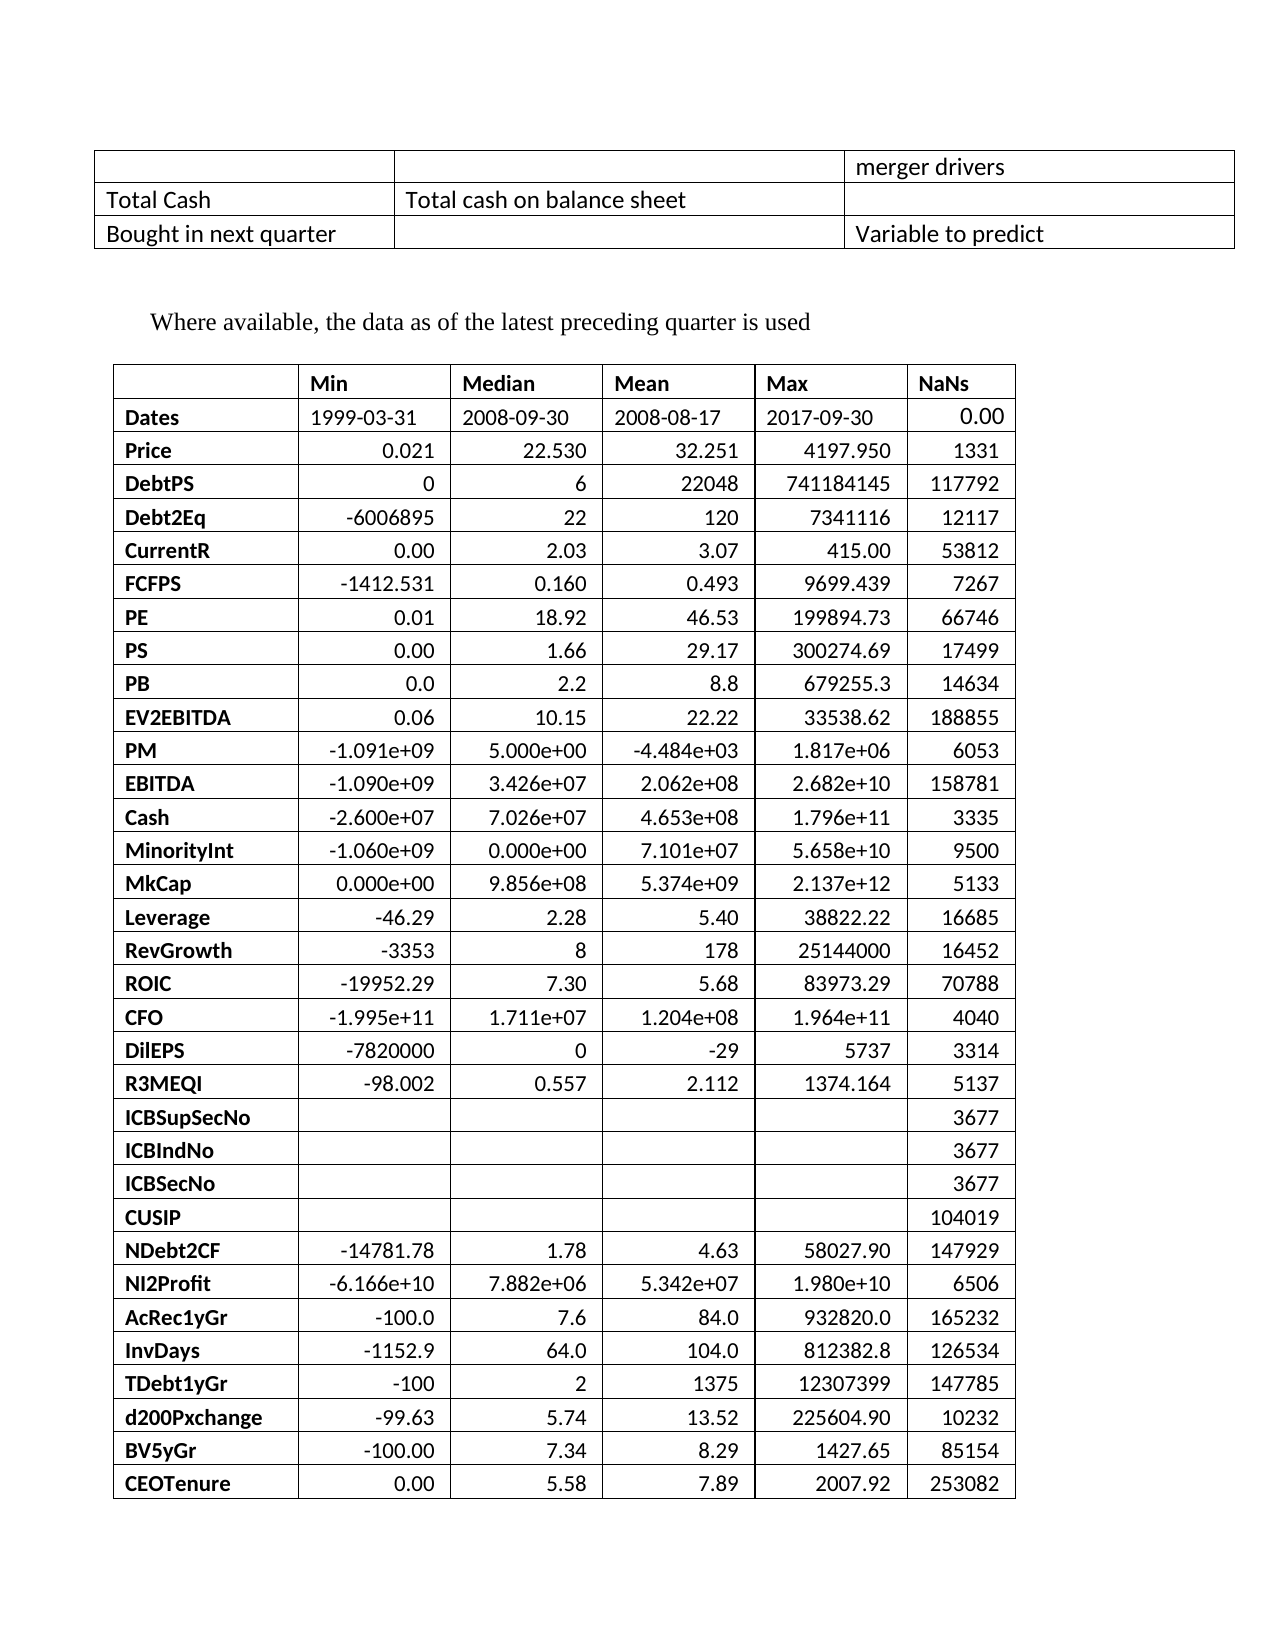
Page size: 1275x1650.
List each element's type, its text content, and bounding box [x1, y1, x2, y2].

table_cell 1.817e+06 [756, 732, 907, 764]
table_cell 165232 [908, 1299, 1015, 1331]
table_cell 117792 [908, 465, 1015, 498]
table_cell CurrentR [114, 532, 298, 564]
table_cell 253082 [908, 1465, 1015, 1498]
table_cell -100.00 [299, 1432, 450, 1464]
table_cell 46.53 [603, 599, 754, 631]
table_cell 1.980e+10 [756, 1265, 907, 1298]
table_cell 188855 [908, 699, 1015, 731]
table_cell DilEPS [114, 1032, 298, 1064]
table_cell 8 [451, 932, 602, 964]
table_cell 147929 [908, 1232, 1015, 1264]
table_cell [603, 1165, 754, 1198]
table_cell 38822.22 [756, 899, 907, 931]
table_cell MkCap [114, 865, 298, 898]
table_cell 7.101e+07 [603, 832, 754, 864]
table_cell -4.484e+03 [603, 732, 754, 764]
table_cell MinorityInt [114, 832, 298, 864]
table_cell 5.40 [603, 899, 754, 931]
table_cell Leverage [114, 899, 298, 931]
table_cell -1.090e+09 [299, 765, 450, 798]
table_cell 0.0 [299, 665, 450, 698]
table_cell 126534 [908, 1332, 1015, 1364]
table_cell -100 [299, 1365, 450, 1398]
table_cell 5133 [908, 865, 1015, 898]
table_cell 4.653e+08 [603, 799, 754, 831]
table_cell -6.166e+10 [299, 1265, 450, 1298]
table_cell 7.30 [451, 965, 602, 998]
table_cell 0 [451, 1032, 602, 1064]
table_cell 2.28 [451, 899, 602, 931]
table_cell -99.63 [299, 1399, 450, 1431]
table_cell 2.137e+12 [756, 865, 907, 898]
table_cell Total cash on balance sheet [395, 183, 844, 215]
table_cell 66746 [908, 599, 1015, 631]
table_cell 5.68 [603, 965, 754, 998]
table_cell [451, 1199, 602, 1231]
table_cell [299, 1099, 450, 1131]
table_cell AcRec1yGr [114, 1299, 298, 1331]
table_cell 0.01 [299, 599, 450, 631]
table_cell 932820.0 [756, 1299, 907, 1331]
table_cell 0.000e+00 [299, 865, 450, 898]
table_cell 2 [451, 1365, 602, 1398]
table_cell 1.964e+11 [756, 999, 907, 1031]
table_cell 415.00 [756, 532, 907, 564]
table_cell 0.06 [299, 699, 450, 731]
table_cell 5.58 [451, 1465, 602, 1498]
table_cell -1152.9 [299, 1332, 450, 1364]
table_cell 0.493 [603, 565, 754, 598]
table_cell 2.2 [451, 665, 602, 698]
table_cell DebtPS [114, 465, 298, 498]
table_cell 104.0 [603, 1332, 754, 1364]
table_cell Total Cash [95, 183, 394, 215]
table_cell 2008-09-30 [451, 399, 602, 431]
table_cell 1.204e+08 [603, 999, 754, 1031]
table_cell 83973.29 [756, 965, 907, 998]
table_cell 5.658e+10 [756, 832, 907, 864]
table_cell ROIC [114, 965, 298, 998]
table_cell EV2EBITDA [114, 699, 298, 731]
table_cell 812382.8 [756, 1332, 907, 1364]
table_cell 8.8 [603, 665, 754, 698]
table_cell -100.0 [299, 1299, 450, 1331]
table_cell 0.00 [299, 632, 450, 664]
table_cell EBITDA [114, 765, 298, 798]
table_cell 5.74 [451, 1399, 602, 1431]
table_cell Price [114, 432, 298, 464]
table_cell 29.17 [603, 632, 754, 664]
table_cell [451, 1099, 602, 1131]
table_cell 7.026e+07 [451, 799, 602, 831]
table_cell TDebt1yGr [114, 1365, 298, 1398]
table_cell 2.682e+10 [756, 765, 907, 798]
table_cell 9699.439 [756, 565, 907, 598]
table_cell 3677 [908, 1099, 1015, 1131]
table_cell [603, 1132, 754, 1164]
table_cell -3353 [299, 932, 450, 964]
table_cell 64.0 [451, 1332, 602, 1364]
table_cell 7.882e+06 [451, 1265, 602, 1298]
table_cell 5737 [756, 1032, 907, 1064]
table_cell InvDays [114, 1332, 298, 1364]
table_cell 1.78 [451, 1232, 602, 1264]
table_cell 0.160 [451, 565, 602, 598]
table_cell 10.15 [451, 699, 602, 731]
table_cell [299, 1199, 450, 1231]
table_cell 7.6 [451, 1299, 602, 1331]
table_cell 4197.950 [756, 432, 907, 464]
table_cell BV5yGr [114, 1432, 298, 1464]
table_cell 7341116 [756, 499, 907, 531]
table_cell 0 [299, 465, 450, 498]
table_cell 158781 [908, 765, 1015, 798]
table_cell PB [114, 665, 298, 698]
text Where available, the data as of the latest preceding quarter is used [150, 307, 1125, 336]
table_cell 22.530 [451, 432, 602, 464]
table_cell -19952.29 [299, 965, 450, 998]
table_cell [603, 1099, 754, 1131]
table_cell Debt2Eq [114, 499, 298, 531]
table_cell [756, 1132, 907, 1164]
table_cell 120 [603, 499, 754, 531]
table_header [114, 365, 298, 398]
table_cell Dates [114, 399, 298, 431]
table_cell 0.000e+00 [451, 832, 602, 864]
table_cell Variable to predict [845, 216, 1234, 248]
table_cell RevGrowth [114, 932, 298, 964]
table_cell 10232 [908, 1399, 1015, 1431]
table_cell 1.66 [451, 632, 602, 664]
table_cell -7820000 [299, 1032, 450, 1064]
table_cell 3335 [908, 799, 1015, 831]
table_header Mean [603, 365, 754, 398]
table_cell 2.03 [451, 532, 602, 564]
table_header NaNs [908, 365, 1015, 398]
table_cell Bought in next quarter [95, 216, 394, 248]
table_cell Sub-sector [95, 151, 394, 182]
table_cell [299, 1165, 450, 1198]
table_cell ICBSupSecNo [114, 1099, 298, 1131]
table_cell 0.00 [299, 1465, 450, 1498]
table_cell 6 [451, 465, 602, 498]
table_header Median [451, 365, 602, 398]
table_cell 3.426e+07 [451, 765, 602, 798]
table_cell 0.557 [451, 1065, 602, 1098]
table_cell 22.22 [603, 699, 754, 731]
table_cell 16452 [908, 932, 1015, 964]
table_cell 0.00 [299, 532, 450, 564]
table_cell 5.342e+07 [603, 1265, 754, 1298]
table_cell 32.251 [603, 432, 754, 464]
table_cell 3677 [908, 1132, 1015, 1164]
table_cell 3314 [908, 1032, 1015, 1064]
table_cell 741184145 [756, 465, 907, 498]
table_cell 199894.73 [756, 599, 907, 631]
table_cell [845, 151, 1234, 182]
table_cell 300274.69 [756, 632, 907, 664]
table_cell 85154 [908, 1432, 1015, 1464]
table_cell 2017-09-30 [756, 399, 907, 431]
table_cell -1.060e+09 [299, 832, 450, 864]
table_cell 1.796e+11 [756, 799, 907, 831]
table_cell 6053 [908, 732, 1015, 764]
table_cell CEOTenure [114, 1465, 298, 1498]
table_cell 70788 [908, 965, 1015, 998]
table_cell 8.29 [603, 1432, 754, 1464]
table_cell 178 [603, 932, 754, 964]
table_cell 5137 [908, 1065, 1015, 1098]
table_cell [756, 1099, 907, 1131]
table_cell d200Pxchange [114, 1399, 298, 1431]
table_cell 22 [451, 499, 602, 531]
table_cell -2.600e+07 [299, 799, 450, 831]
table_cell 2007.92 [756, 1465, 907, 1498]
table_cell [395, 151, 844, 182]
table_cell 6506 [908, 1265, 1015, 1298]
table_cell 679255.3 [756, 665, 907, 698]
table_cell 22048 [603, 465, 754, 498]
table_cell [845, 183, 1234, 215]
table_cell 1374.164 [756, 1065, 907, 1098]
table_cell [603, 1199, 754, 1231]
table_cell -29 [603, 1032, 754, 1064]
table_cell [299, 1132, 450, 1164]
table_cell 7.89 [603, 1465, 754, 1498]
table_cell 16685 [908, 899, 1015, 931]
table_cell 147785 [908, 1365, 1015, 1398]
table_cell 2008-08-17 [603, 399, 754, 431]
table_cell -98.002 [299, 1065, 450, 1098]
table_cell [451, 1132, 602, 1164]
table_cell PS [114, 632, 298, 664]
table_cell 14634 [908, 665, 1015, 698]
table_cell [756, 1199, 907, 1231]
table_cell [451, 1165, 602, 1198]
table_cell 18.92 [451, 599, 602, 631]
table_cell 1427.65 [756, 1432, 907, 1464]
table_cell -1412.531 [299, 565, 450, 598]
table_cell ICBSecNo [114, 1165, 298, 1198]
table_cell PM [114, 732, 298, 764]
table_cell 2.112 [603, 1065, 754, 1098]
table_cell 25144000 [756, 932, 907, 964]
table_cell 225604.90 [756, 1399, 907, 1431]
table_cell 3677 [908, 1165, 1015, 1198]
table_cell 0.021 [299, 432, 450, 464]
table_header Min [299, 365, 450, 398]
table_cell 0.00 [908, 399, 1015, 431]
table_cell -14781.78 [299, 1232, 450, 1264]
table_cell 1375 [603, 1365, 754, 1398]
table_cell 7267 [908, 565, 1015, 598]
table_cell NI2Profit [114, 1265, 298, 1298]
table_cell 5.374e+09 [603, 865, 754, 898]
table_cell CFO [114, 999, 298, 1031]
table_cell 13.52 [603, 1399, 754, 1431]
table_cell 5.000e+00 [451, 732, 602, 764]
table_cell 4040 [908, 999, 1015, 1031]
table_header Max [756, 365, 907, 398]
table_cell 9.856e+08 [451, 865, 602, 898]
table_cell 12307399 [756, 1365, 907, 1398]
table_cell 9500 [908, 832, 1015, 864]
table_cell CUSIP [114, 1199, 298, 1231]
table_cell 2.062e+08 [603, 765, 754, 798]
table_cell Cash [114, 799, 298, 831]
table_cell -1.995e+11 [299, 999, 450, 1031]
table_cell [756, 1165, 907, 1198]
table_cell PE [114, 599, 298, 631]
table_cell 33538.62 [756, 699, 907, 731]
table_cell 84.0 [603, 1299, 754, 1331]
table_cell 12117 [908, 499, 1015, 531]
table_cell 4.63 [603, 1232, 754, 1264]
table_cell -6006895 [299, 499, 450, 531]
table_cell 17499 [908, 632, 1015, 664]
table_cell -1.091e+09 [299, 732, 450, 764]
table_cell 3.07 [603, 532, 754, 564]
table_cell [395, 216, 844, 248]
table_cell 7.34 [451, 1432, 602, 1464]
table_cell -46.29 [299, 899, 450, 931]
table_cell FCFPS [114, 565, 298, 598]
table_cell 58027.90 [756, 1232, 907, 1264]
table_cell ICBIndNo [114, 1132, 298, 1164]
table_cell 53812 [908, 532, 1015, 564]
table_cell 104019 [908, 1199, 1015, 1231]
table_cell 1.711e+07 [451, 999, 602, 1031]
table_cell 1999-03-31 [299, 399, 450, 431]
table_cell NDebt2CF [114, 1232, 298, 1264]
table_cell R3MEQI [114, 1065, 298, 1098]
table_cell 1331 [908, 432, 1015, 464]
